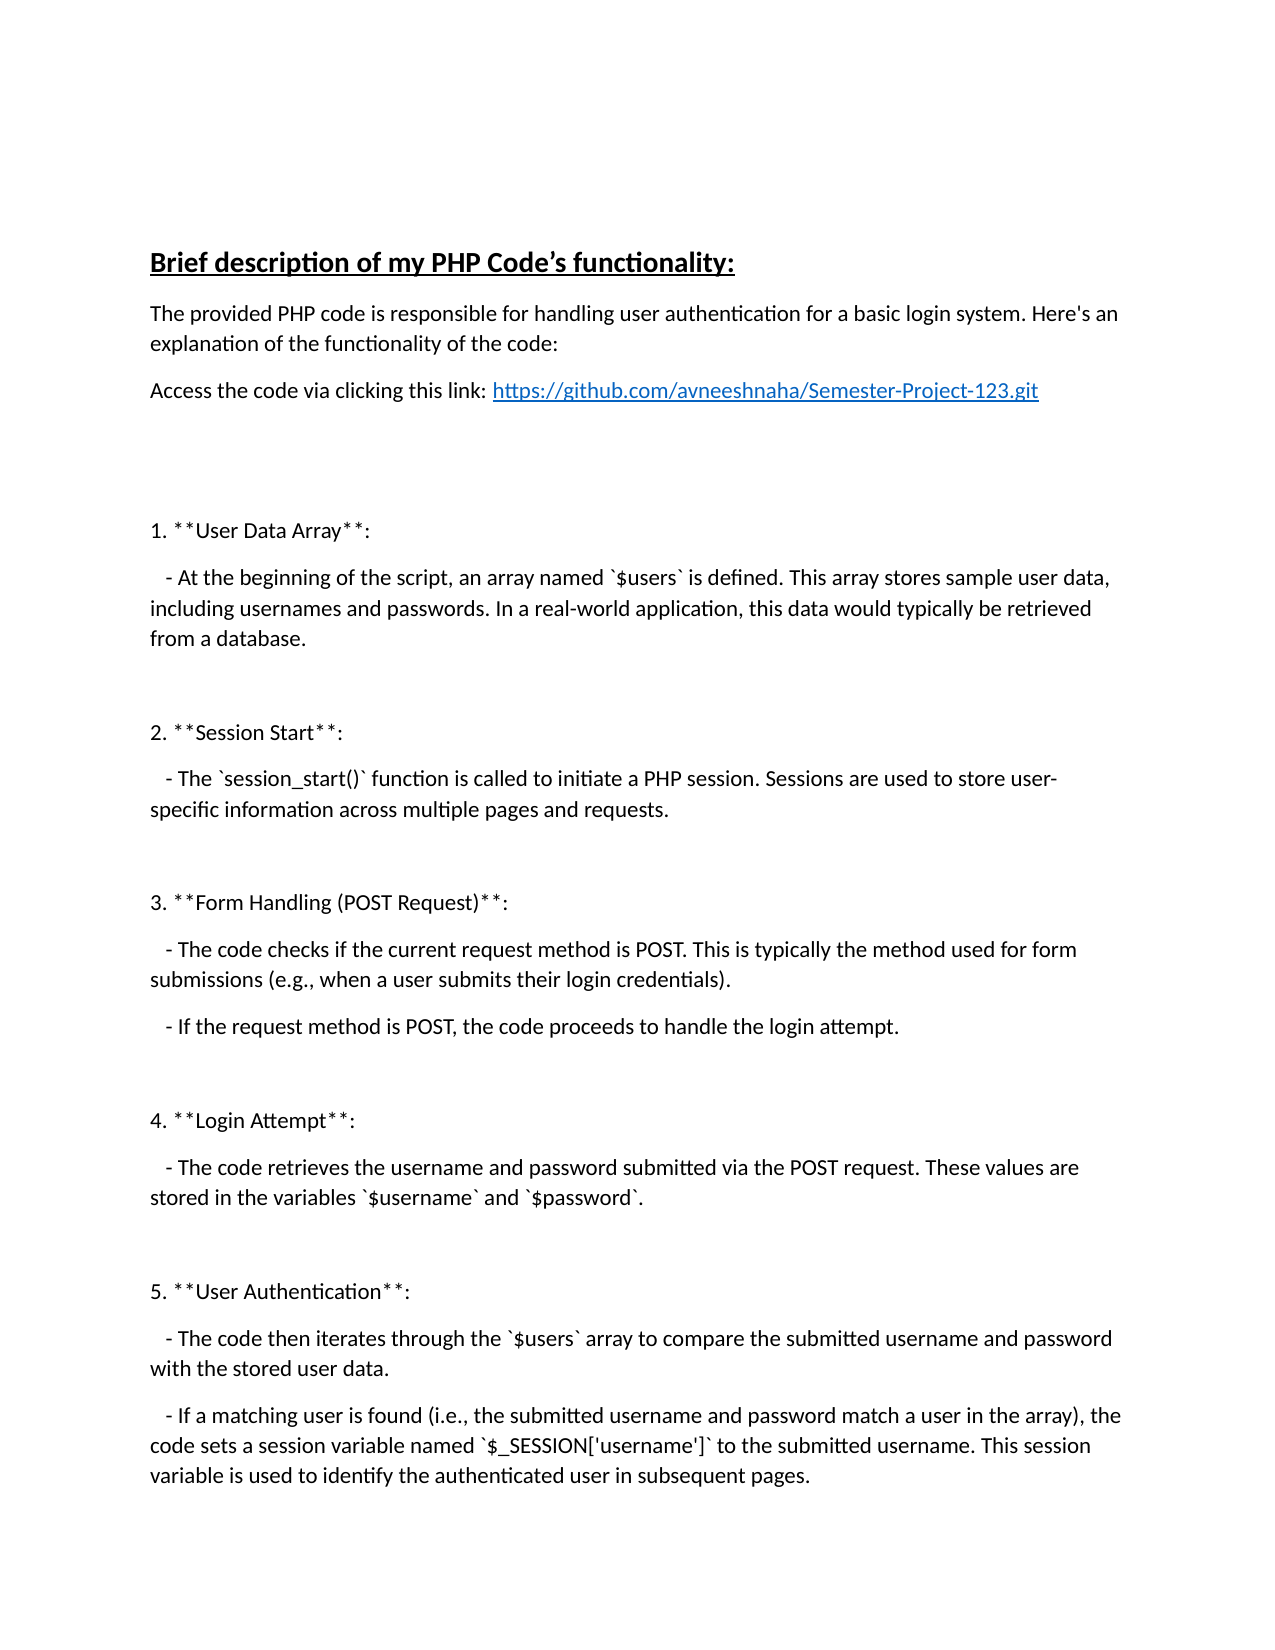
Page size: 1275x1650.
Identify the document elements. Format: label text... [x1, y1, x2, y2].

text - The `session_start()` function is called to initiate a PHP session. Sessions are used to store user-specific information across multiple pages and requests. [150, 764, 1125, 823]
text 2. **Session Start**: [150, 718, 1125, 746]
text - If the request method is POST, the code proceeds to handle the login attempt. [150, 1012, 1125, 1040]
text 3. **Form Handling (POST Request)**: [150, 888, 1125, 916]
text The provided PHP code is responsible for handling user authentication for a basic login system. Here's an explanation of the functionality of the code: [150, 299, 1125, 357]
text - At the beginning of the script, an array named `$users` is defined. This array stores sample user data, including usernames and passwords. In a real-world application, this data would typically be retrieved from a database. [150, 563, 1125, 652]
text 1. **User Data Array**: [150, 517, 1125, 544]
text Access the code via clicking this link: https://github.com/avneeshnaha/Semester-Project-123.git [150, 376, 1125, 404]
text 4. **Login Attempt**: [150, 1106, 1125, 1134]
text - The code checks if the current request method is POST. This is typically the method used for form submissions (e.g., when a user submits their login credentials). [150, 935, 1125, 993]
text - The code retrieves the username and password submitted via the POST request. These values are stored in the variables `$username` and `$password`. [150, 1153, 1125, 1211]
text - The code then iterates through the `$users` array to compare the submitted username and password with the stored user data. [150, 1324, 1125, 1382]
text - If a matching user is found (i.e., the submitted username and password match a user in the array), the code sets a session variable named `$_SESSION['username']` to the submitted username. This session variable is used to identify the authenticated user in subsequent pages. [150, 1401, 1125, 1489]
text Brief description of my PHP Code’s functionality: [150, 244, 1125, 279]
text 5. **User Authentication**: [150, 1277, 1125, 1305]
